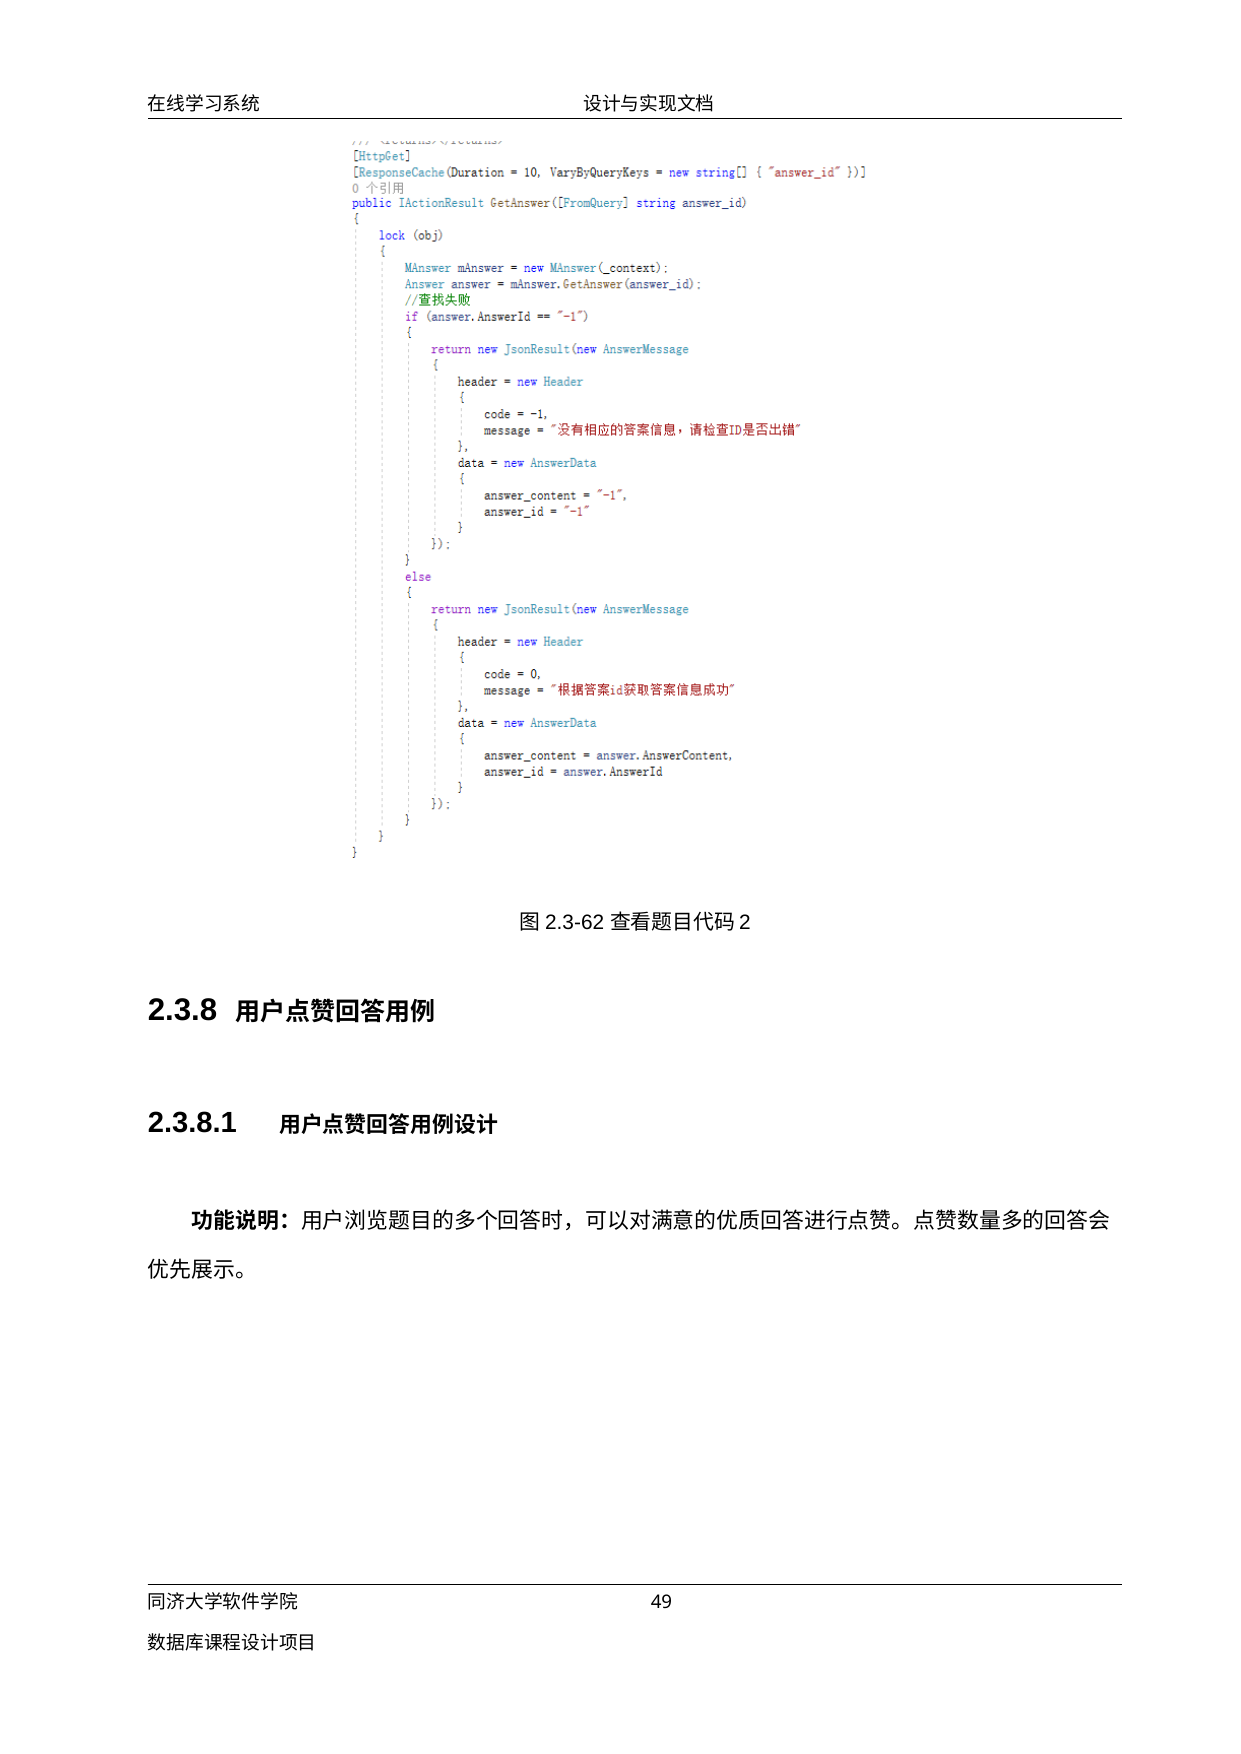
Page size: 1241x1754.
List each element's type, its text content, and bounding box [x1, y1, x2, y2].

subtitle 用户点赞回答用例 [148, 977, 1122, 1042]
text 功能说明：用户浏览题目的多个回答时，可以对满意的优质回答进行点赞。点赞数量多的回答会优先展示。 [148, 1203, 1122, 1284]
picture [342, 141, 927, 858]
subtitle 用户点赞回答用例设计 [148, 1089, 1122, 1154]
